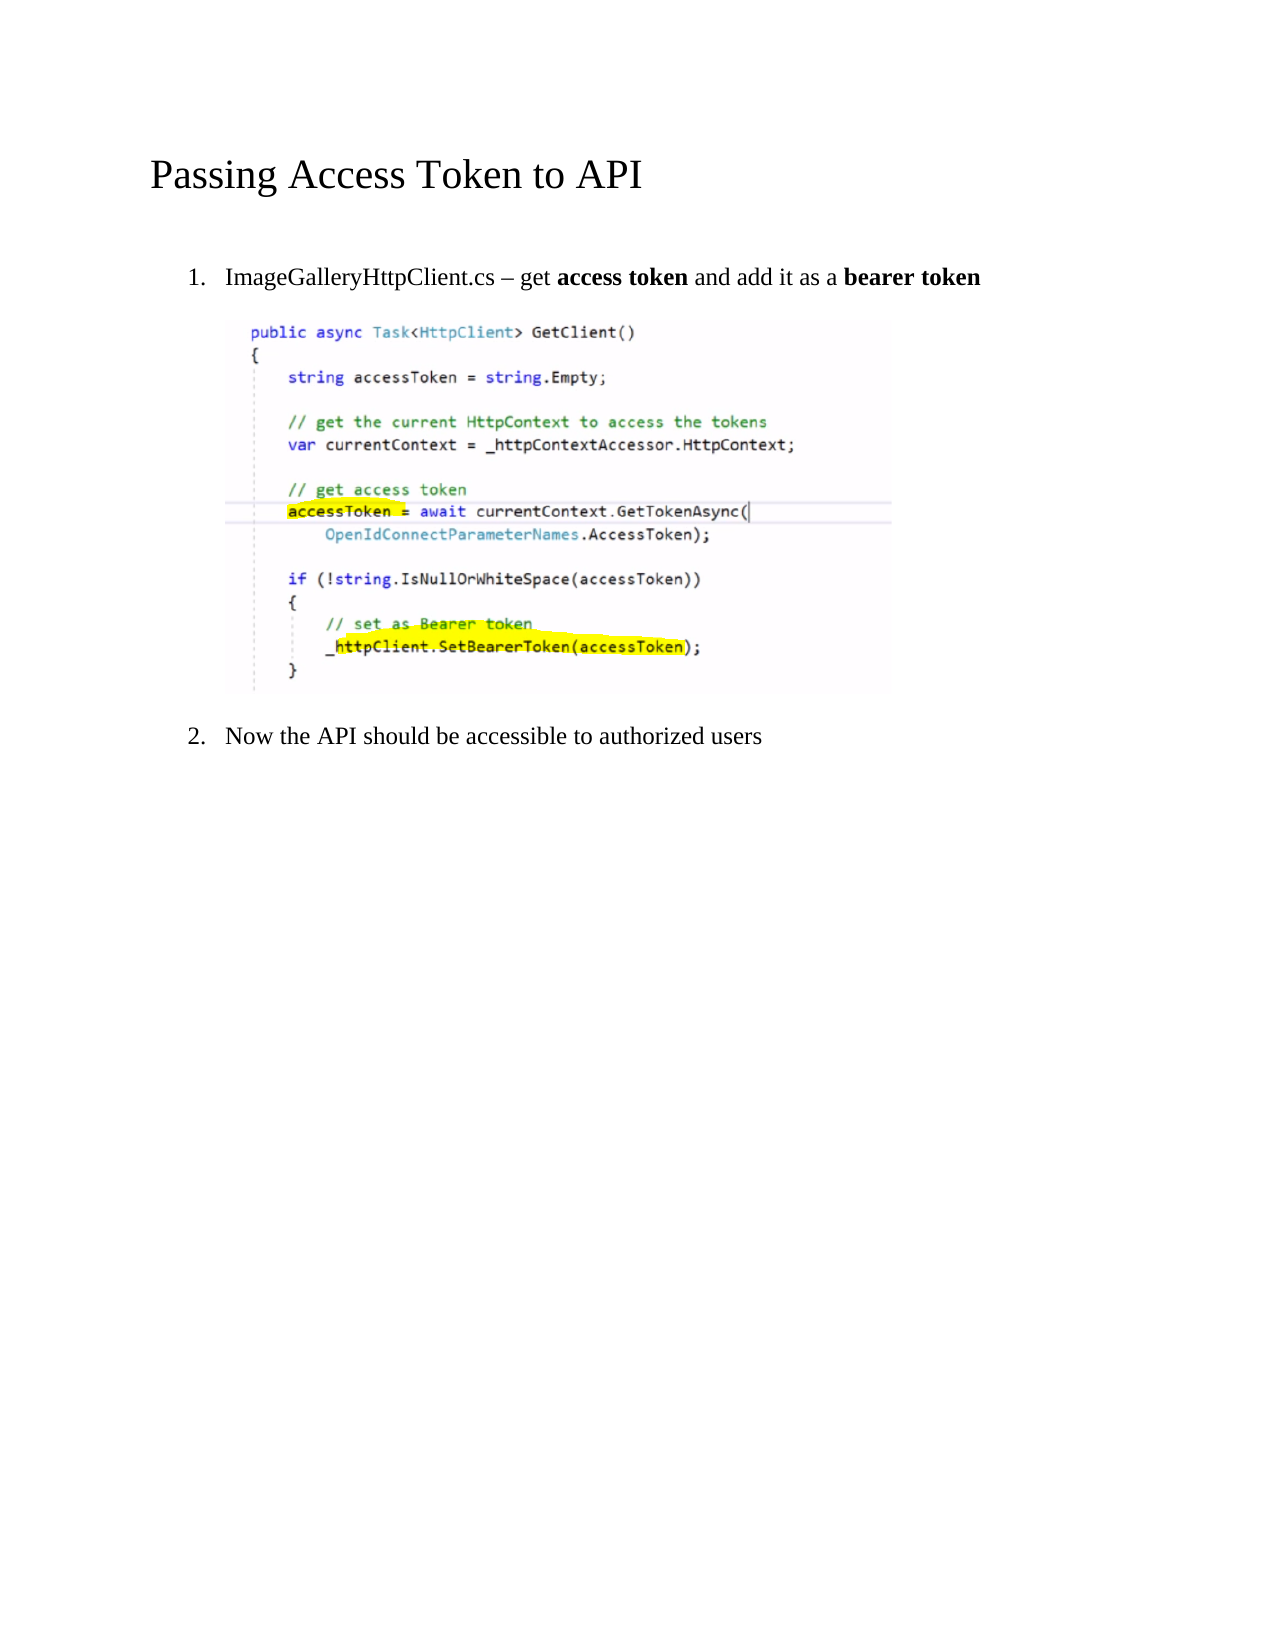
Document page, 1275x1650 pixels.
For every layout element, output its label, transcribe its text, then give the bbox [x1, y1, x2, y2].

text Passing Access Token to API [150, 150, 1125, 198]
list Now the API should be accessible to authorized users [187, 721, 1125, 750]
list ImageGalleryHttpClient.cs – get access token and add it as a bearer token [187, 262, 1125, 291]
picture [225, 320, 892, 694]
